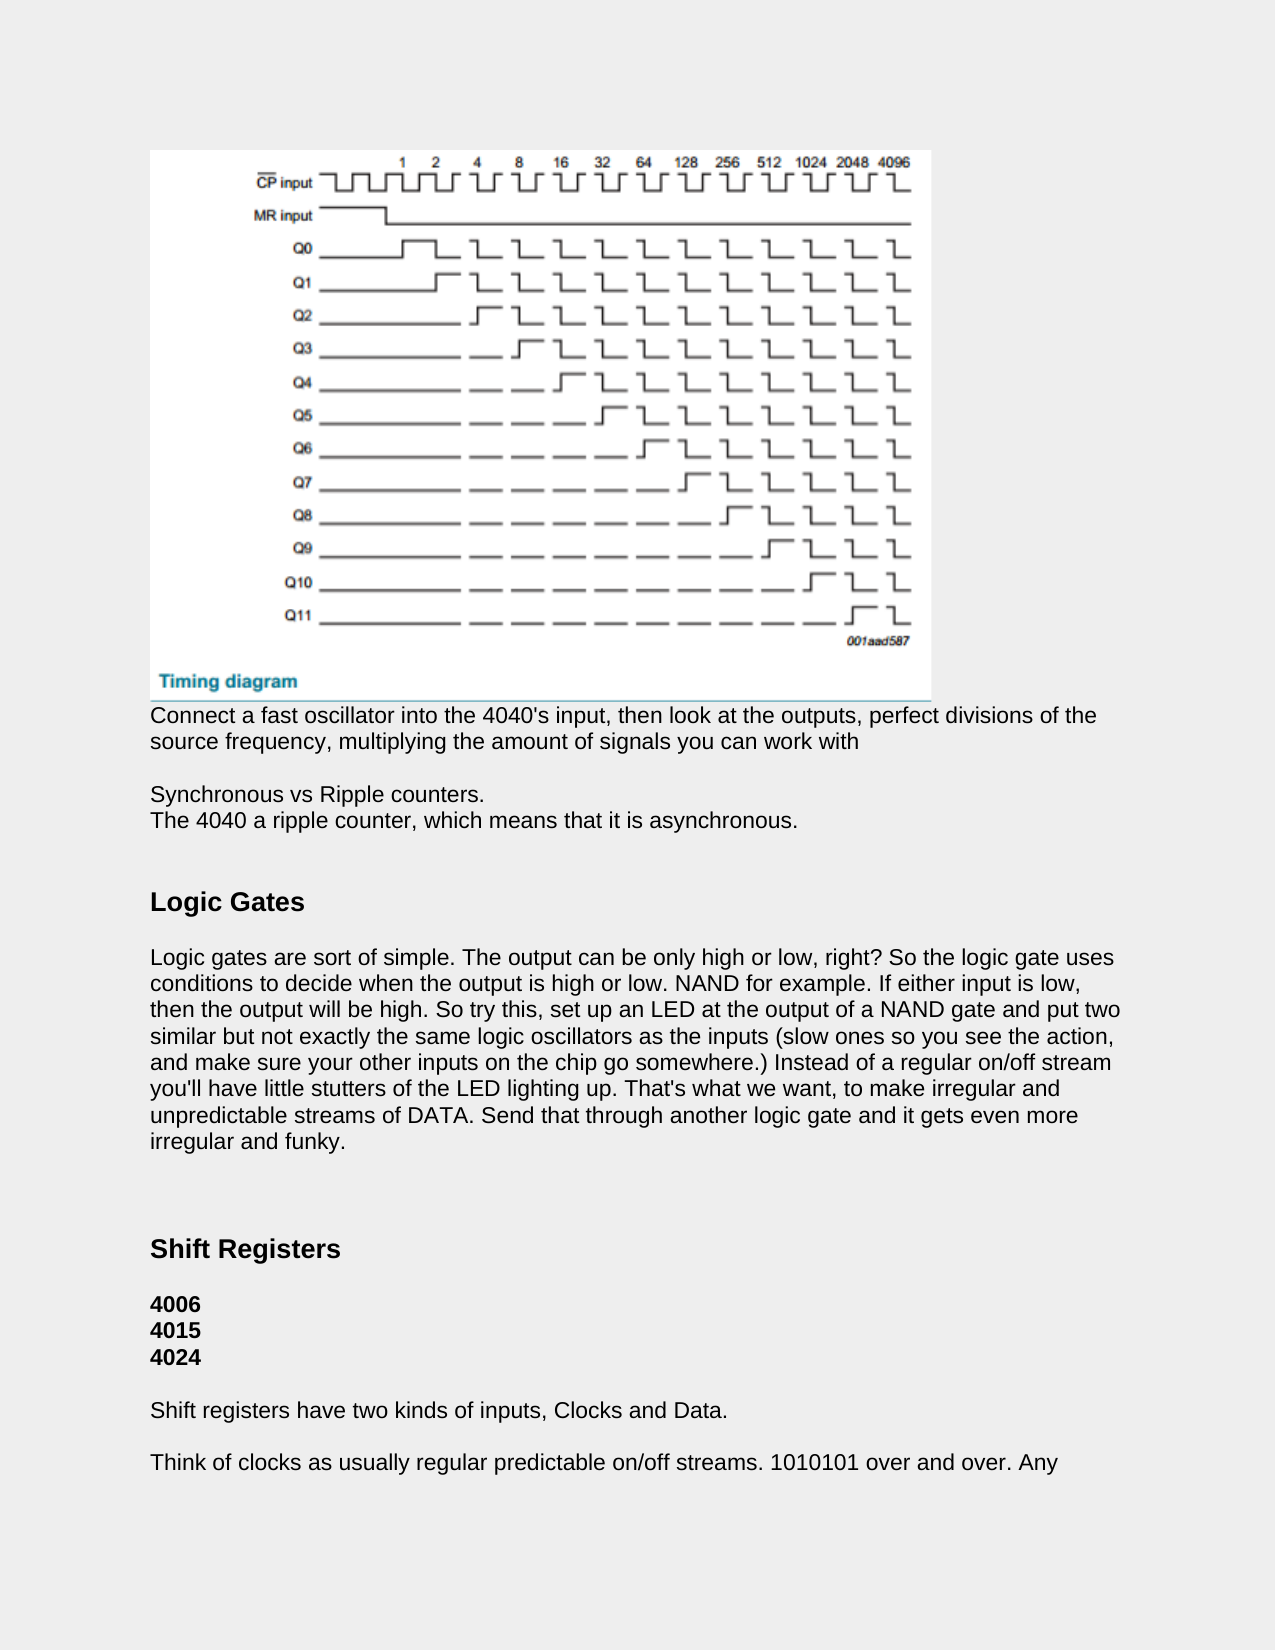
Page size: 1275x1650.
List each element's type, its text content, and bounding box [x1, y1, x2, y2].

text Shift registers have two kinds of inputs, Clocks and Data. [150, 1397, 1125, 1423]
subtitle Logic Gates [150, 886, 1125, 917]
text 4024 [150, 1344, 1125, 1370]
text The 4040 a ripple counter, which means that it is asynchronous. [150, 807, 1125, 833]
text Connect a fast oscillator into the 4040's input, then look at the outputs, perfect divisions of the source frequency, multiplying the amount of signals you can work with [150, 702, 1125, 754]
text Logic gates are sort of simple. The output can be only high or low, right? So the logic gate uses conditions to decide when the output is high or low. NAND for example. If either input is low, then the output will be high. So try this, set up an LED at the output of a NAND gate and put two similar but not exactly the same logic oscillators as the inputs (slow ones so you see the action, and make sure your other inputs on the chip go somewhere.) Instead of a regular on/off stream you'll have little stutters of the LED lighting up. That's what we want, to make irregular and unpredictable streams of DATA. Send that through another logic gate and it gets even more irregular and funky. [150, 944, 1125, 1154]
text 4006 [150, 1291, 1125, 1317]
text Synchronous vs Ripple counters. [150, 781, 1125, 807]
picture [150, 150, 932, 702]
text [150, 1449, 1125, 1476]
text 4015 [150, 1317, 1125, 1344]
subtitle Shift Registers [150, 1233, 1125, 1265]
